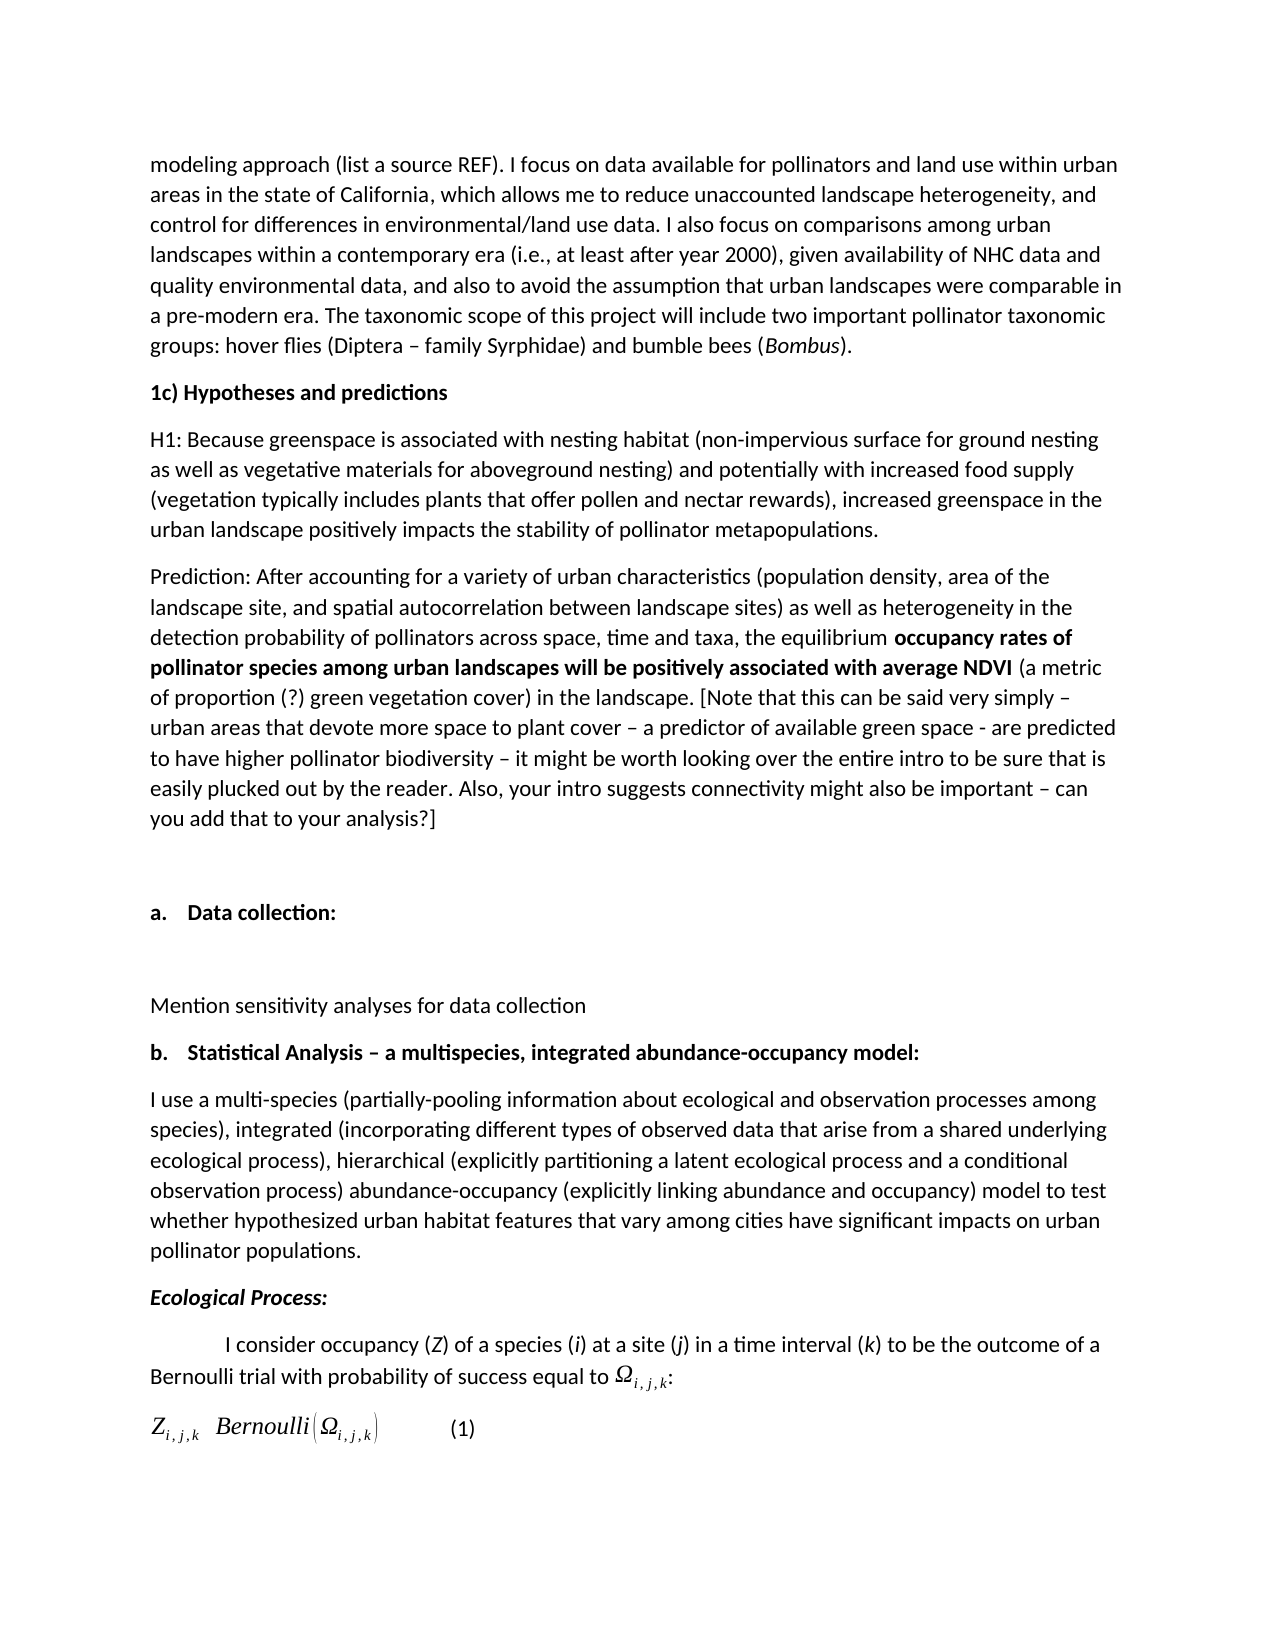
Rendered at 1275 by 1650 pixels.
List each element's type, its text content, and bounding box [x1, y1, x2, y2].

text Prediction: After accounting for a variety of urban characteristics (population density, area of the landscape site, and spatial autocorrelation between landscape sites) as well as heterogeneity in the detection probability of pollinators across space, time and taxa, the equilibrium occupancy rates of pollinator species among urban landscapes will be positively associated with average NDVI (a metric of proportion (?) green vegetation cover) in the landscape. [Note that this can be said very simply – urban areas that devote more space to plant cover – a predictor of available green space - are predicted to have higher pollinator biodiversity – it might be worth looking over the entire intro to be sure that is easily plucked out by the reader. Also, your intro suggests connectivity might also be important – can you add that to your analysis?] [150, 562, 1125, 832]
text I use a multi-species (partially-pooling information about ecological and observation processes among species), integrated (incorporating different types of observed data that arise from a shared underlying ecological process), hierarchical (explicitly partitioning a latent ecological process and a conditional observation process) abundance-occupancy (explicitly linking abundance and occupancy) model to test whether hypothesized urban habitat features that vary among cities have significant impacts on urban pollinator populations. [150, 1085, 1125, 1264]
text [150, 150, 1125, 359]
text Ecological Process: [150, 1283, 1125, 1311]
list Statistical Analysis – a multispecies, integrated abundance-occupancy model: [150, 1038, 1125, 1067]
text I consider occupancy (Z) of a species (i) at a site (j) in a time interval (k) to be the outcome of a Bernoulli trial with probability of success equal to : [150, 1330, 1125, 1392]
text Mention sensitivity analyses for data collection [150, 992, 1125, 1020]
text H1: Because greenspace is associated with nesting habitat (non-impervious surface for ground nesting as well as vegetative materials for aboveground nesting) and potentially with increased food supply (vegetation typically includes plants that offer pollen and nectar rewards), increased greenspace in the urban landscape positively impacts the stability of pollinator metapopulations. [150, 425, 1125, 544]
text 1c) Hypotheses and predictions [150, 378, 1125, 406]
text (1) [150, 1411, 1125, 1445]
list Data collection: [150, 898, 1125, 926]
